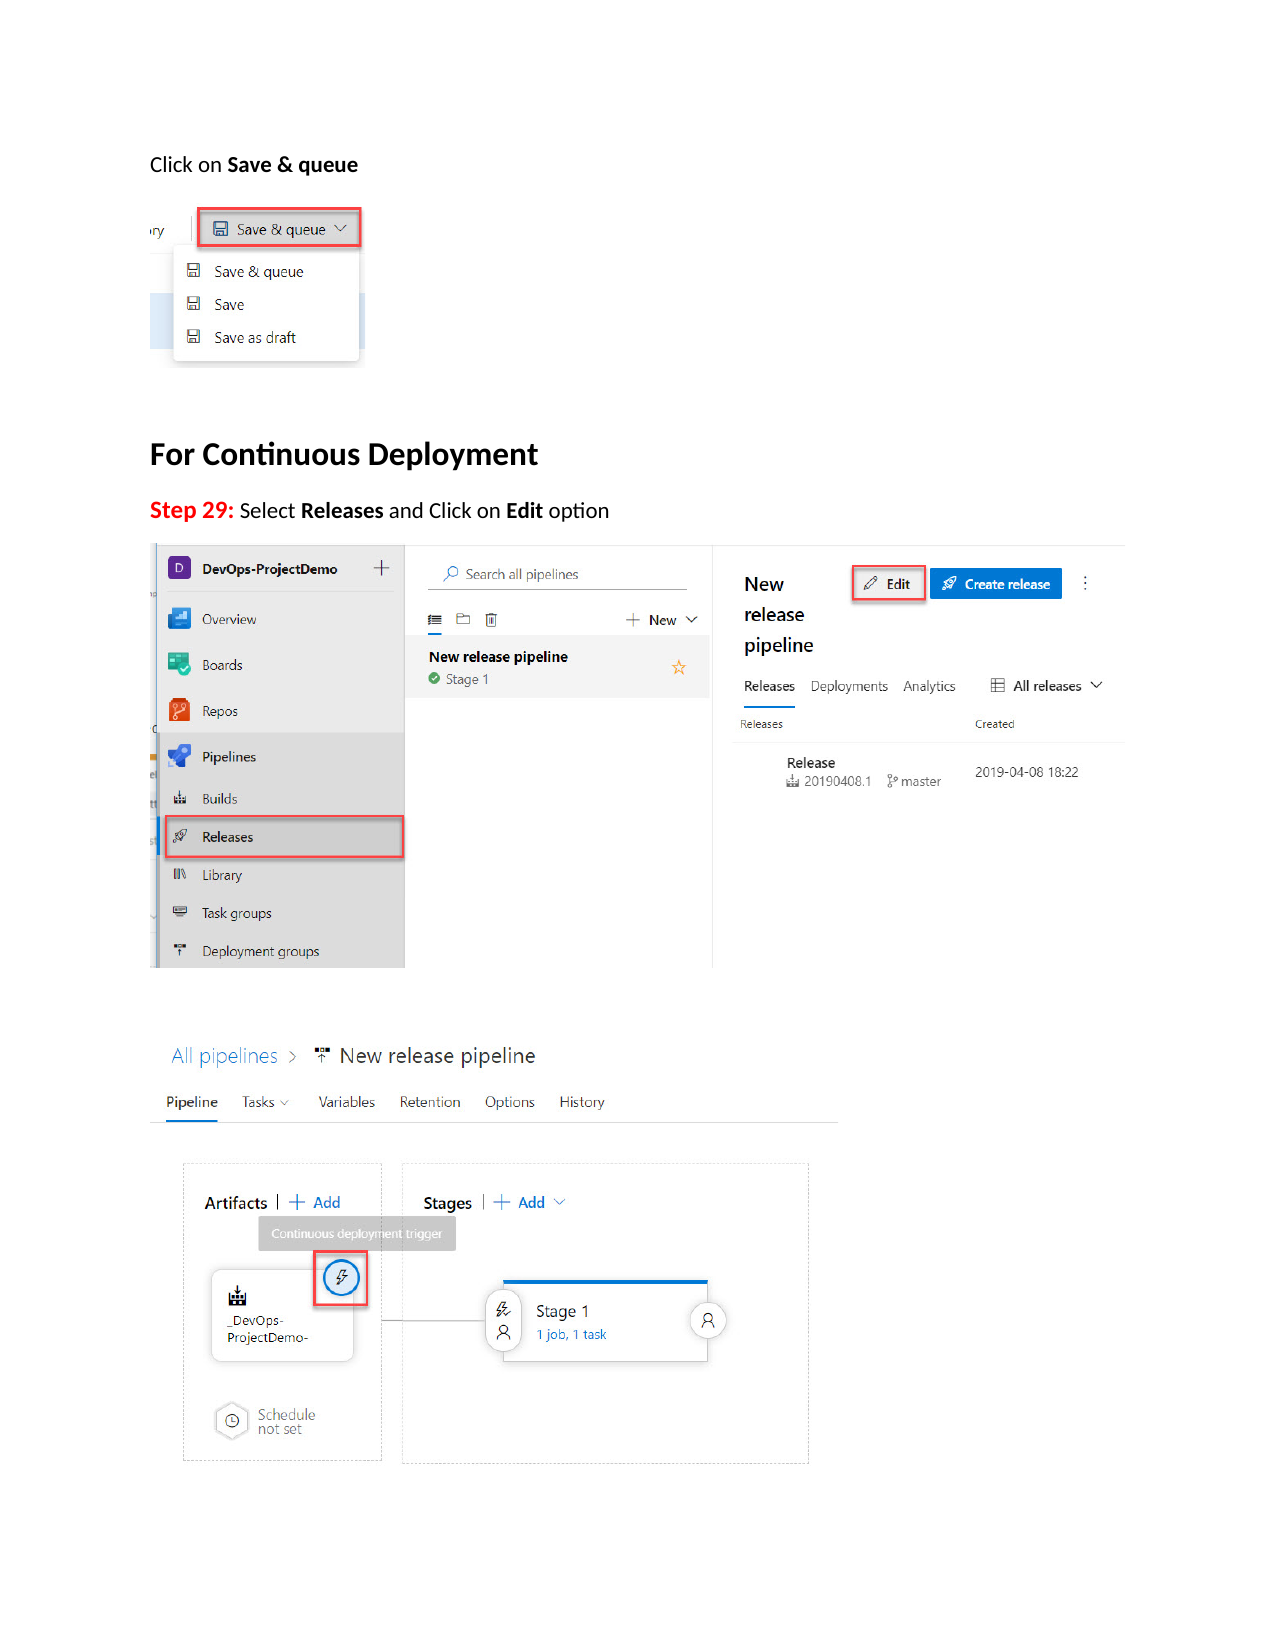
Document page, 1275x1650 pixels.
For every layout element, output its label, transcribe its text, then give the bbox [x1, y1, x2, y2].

picture [150, 196, 365, 368]
text Step 29: Select Releases and Click on Edit option [150, 494, 1125, 524]
text Click on Save & queue [150, 150, 1125, 178]
picture [150, 543, 1125, 968]
text For Continuous Deployment [150, 433, 1125, 474]
picture [150, 1033, 839, 1480]
